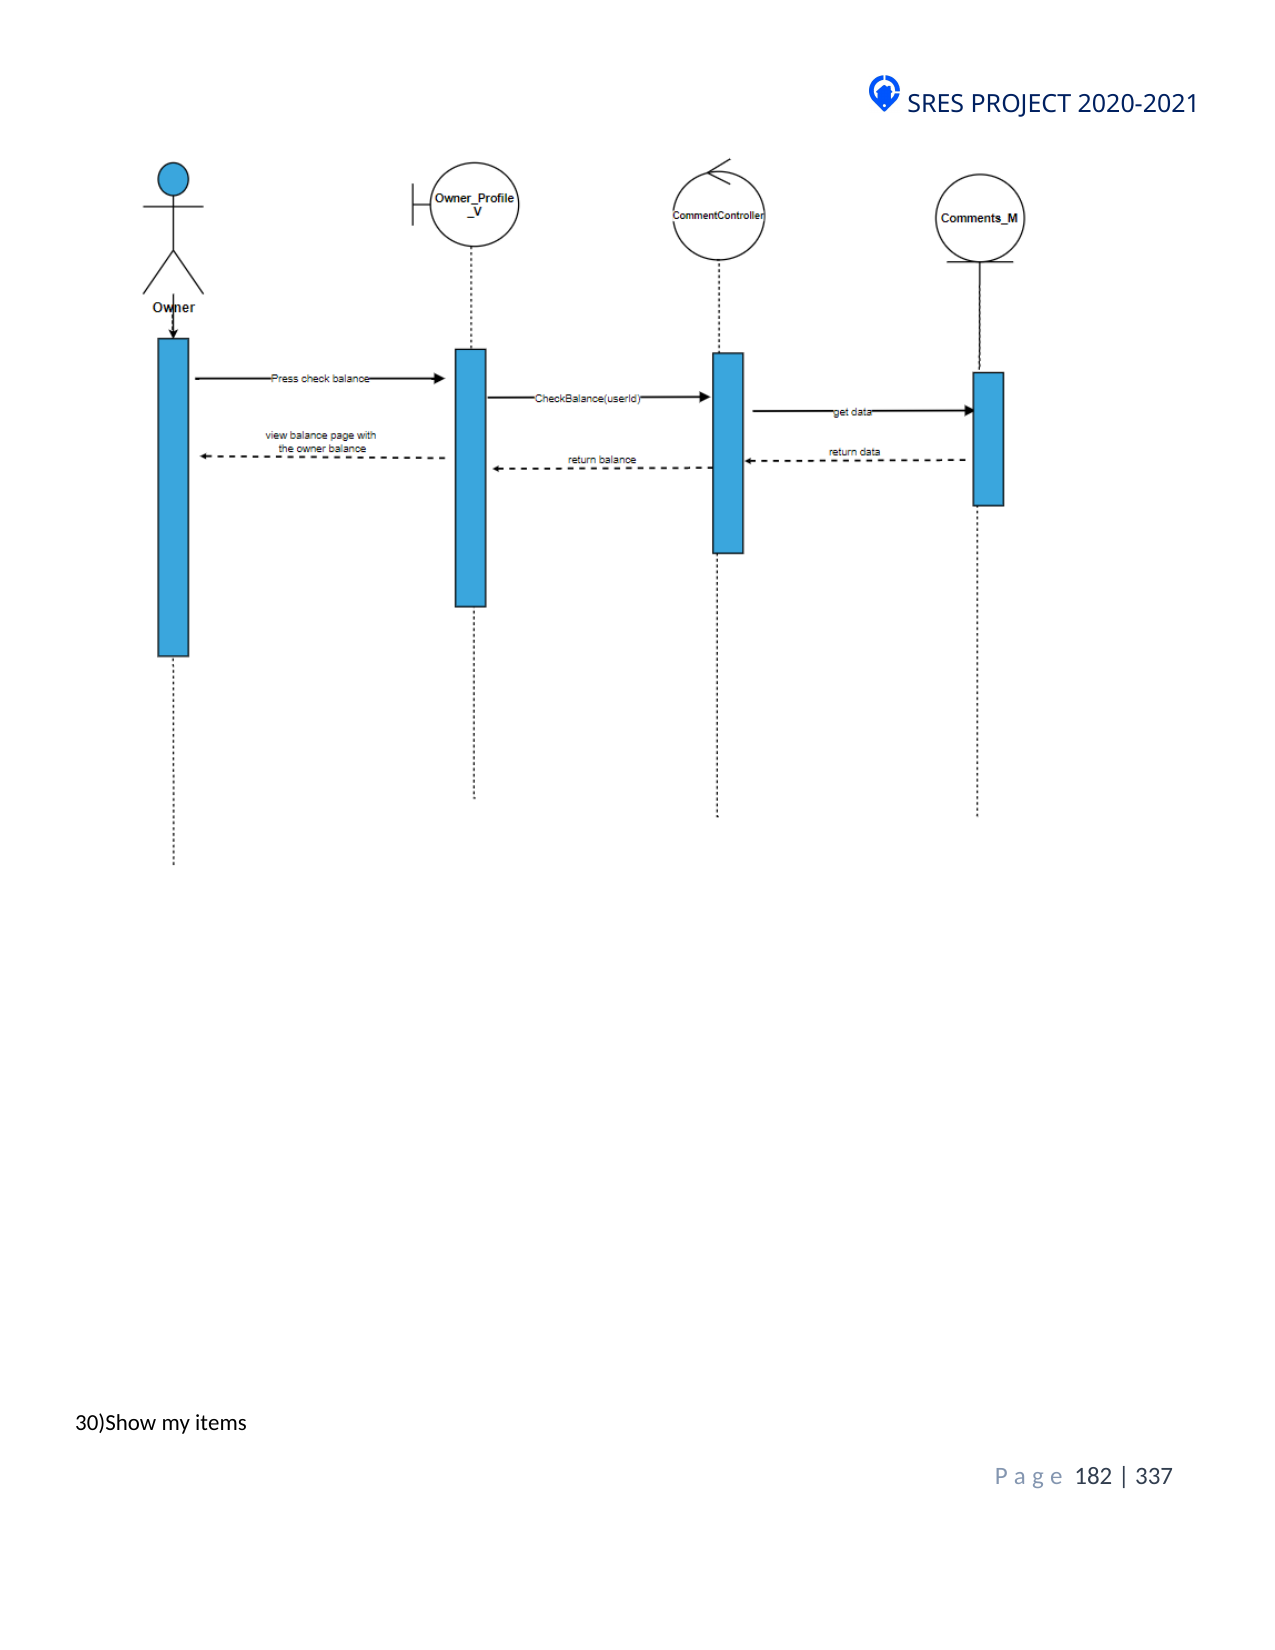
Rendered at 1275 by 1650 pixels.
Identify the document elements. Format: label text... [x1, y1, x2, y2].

picture [868, 75, 901, 113]
text 30)Show my items [75, 1408, 1200, 1436]
picture [75, 138, 1050, 874]
